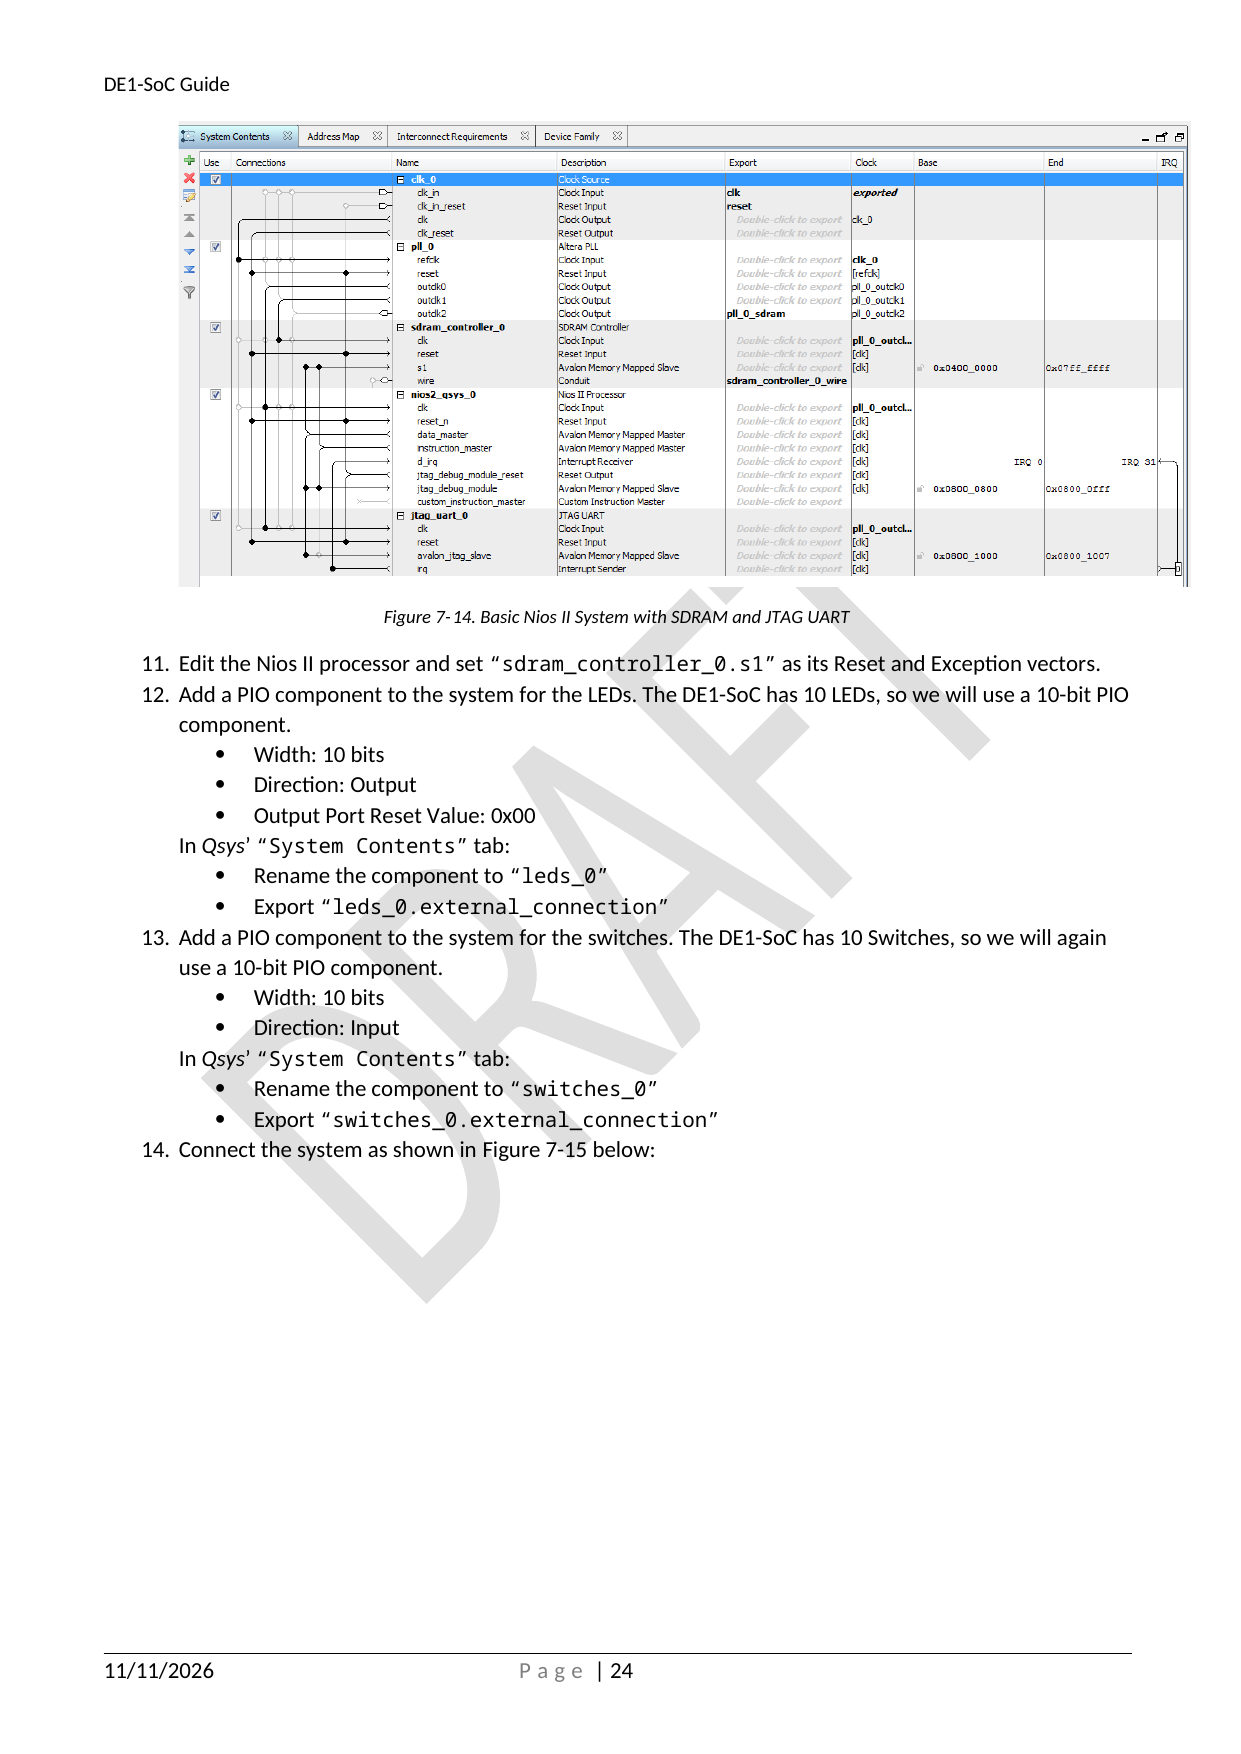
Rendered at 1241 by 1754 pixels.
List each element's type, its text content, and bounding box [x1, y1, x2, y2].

picture [178, 121, 1191, 587]
list In Qsys’ “System Contents” tab: [178, 1044, 1132, 1072]
list Rename the component to “switches_0” [216, 1074, 1132, 1103]
list In Qsys’ “System Contents” tab: [178, 831, 1132, 859]
list Add a PIO component to the system for the LEDs. The DE1-SoC has 10 LEDs, so we will use a 10-bit PIO component. [141, 680, 1132, 738]
list Output Port Reset Value: 0x00 [216, 801, 1132, 829]
list Rename the component to “leds_0” [216, 862, 1132, 890]
list Add a PIO component to the system for the switches. The DE1-SoC has 10 Switches, so we will again use a 10-bit PIO component. [141, 923, 1132, 981]
list Width: 10 bits [216, 983, 1132, 1011]
list Width: 10 bits [216, 740, 1132, 768]
list Export “leds_0.external_connection” [216, 892, 1132, 921]
list Edit the Nios II processor and set “sdram_controller_0.s1” as its Reset and Exception vectors. [141, 649, 1132, 678]
list Direction: Input [216, 1013, 1132, 1041]
list Direction: Output [216, 771, 1132, 798]
list Export “switches_0.external_connection” [216, 1105, 1132, 1133]
